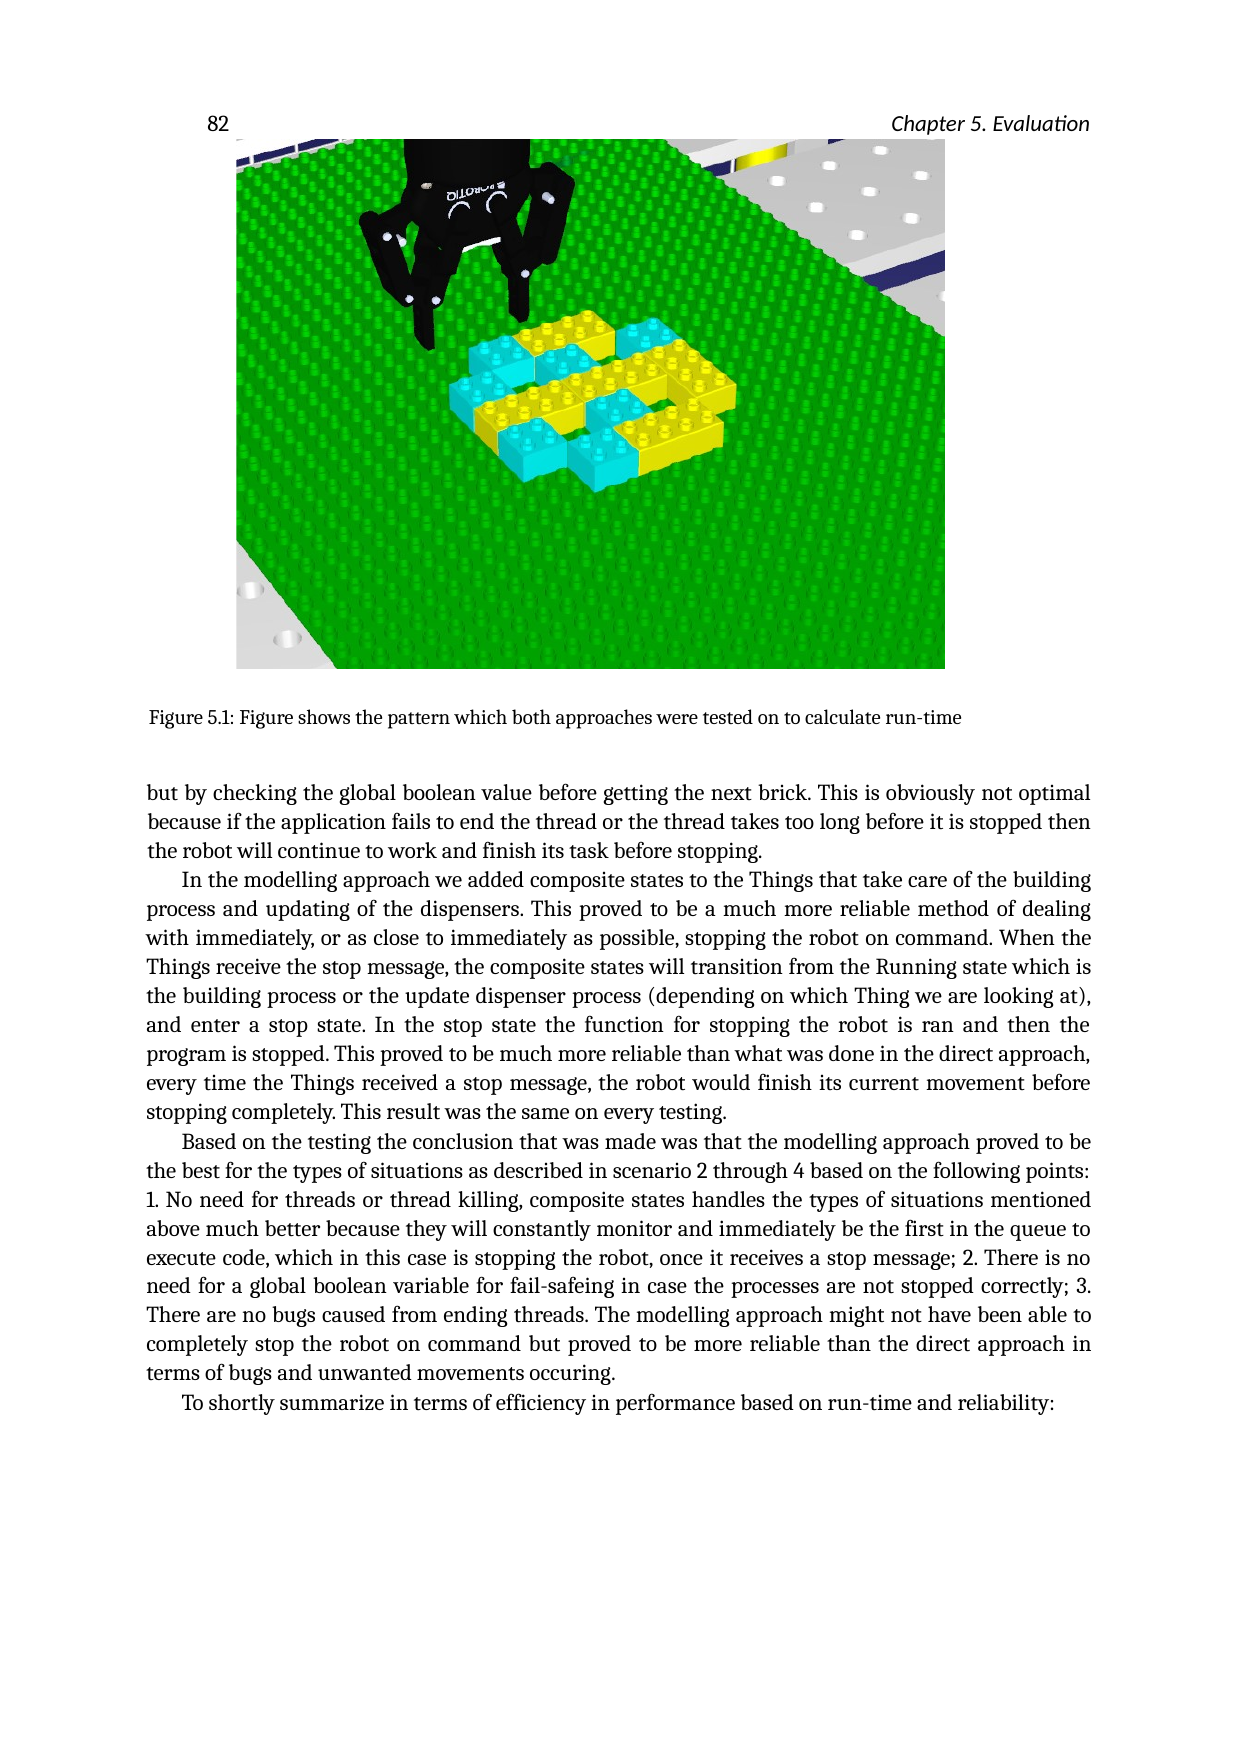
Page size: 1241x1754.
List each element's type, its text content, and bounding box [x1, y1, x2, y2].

picture [236, 139, 945, 669]
text In the modelling approach we added composite states to the Things that take care of the building process and updating of the dispensers. This proved to be a much more reliable method of dealing with immediately, or as close to immediately as possible, stopping the robot on command. When the Things receive the stop message, the composite states will transition from the Running state which is the building process or the update dispenser process (depending on which Thing we are looking at), and enter a stop state. In the stop state the function for stopping the robot is ran and then the program is stopped. This proved to be much more reliable than what was done in the direct approach, every time the Things received a stop message, the robot would finish its current movement before stopping completely. This result was the same on every testing. [146, 867, 1093, 1125]
text To shortly summarize in terms of efficiency in performance based on run-time and reliability: [146, 1389, 1093, 1416]
text Based on the testing the conclusion that was made was that the modelling approach proved to be the best for the types of situations as described in scenario 2 through 4 based on the following points: 1. No need for threads or thread killing, composite states handles the types of situations mentioned above much better because they will constantly monitor and immediately be the first in the queue to execute code, which in this case is stopping the robot, once it receives a stop message; 2. There is no need for a global boolean variable for fail-safeing in case the processes are not stopped correctly; 3. There are no bugs caused from ending threads. The modelling approach might not have been able to completely stop the robot on command but proved to be more reliable than the direct approach in terms of bugs and unwanted movements occuring. [146, 1128, 1093, 1386]
text Figure 5.1: Figure shows the pattern which both approaches were tested on to calculate run-time [148, 706, 1093, 730]
text but by checking the global boolean value before getting the next brick. This is obviously not optimal because if the application fails to end the thread or the thread takes too long before it is stopped then the robot will continue to work and finish its task before stopping. [146, 780, 1093, 864]
